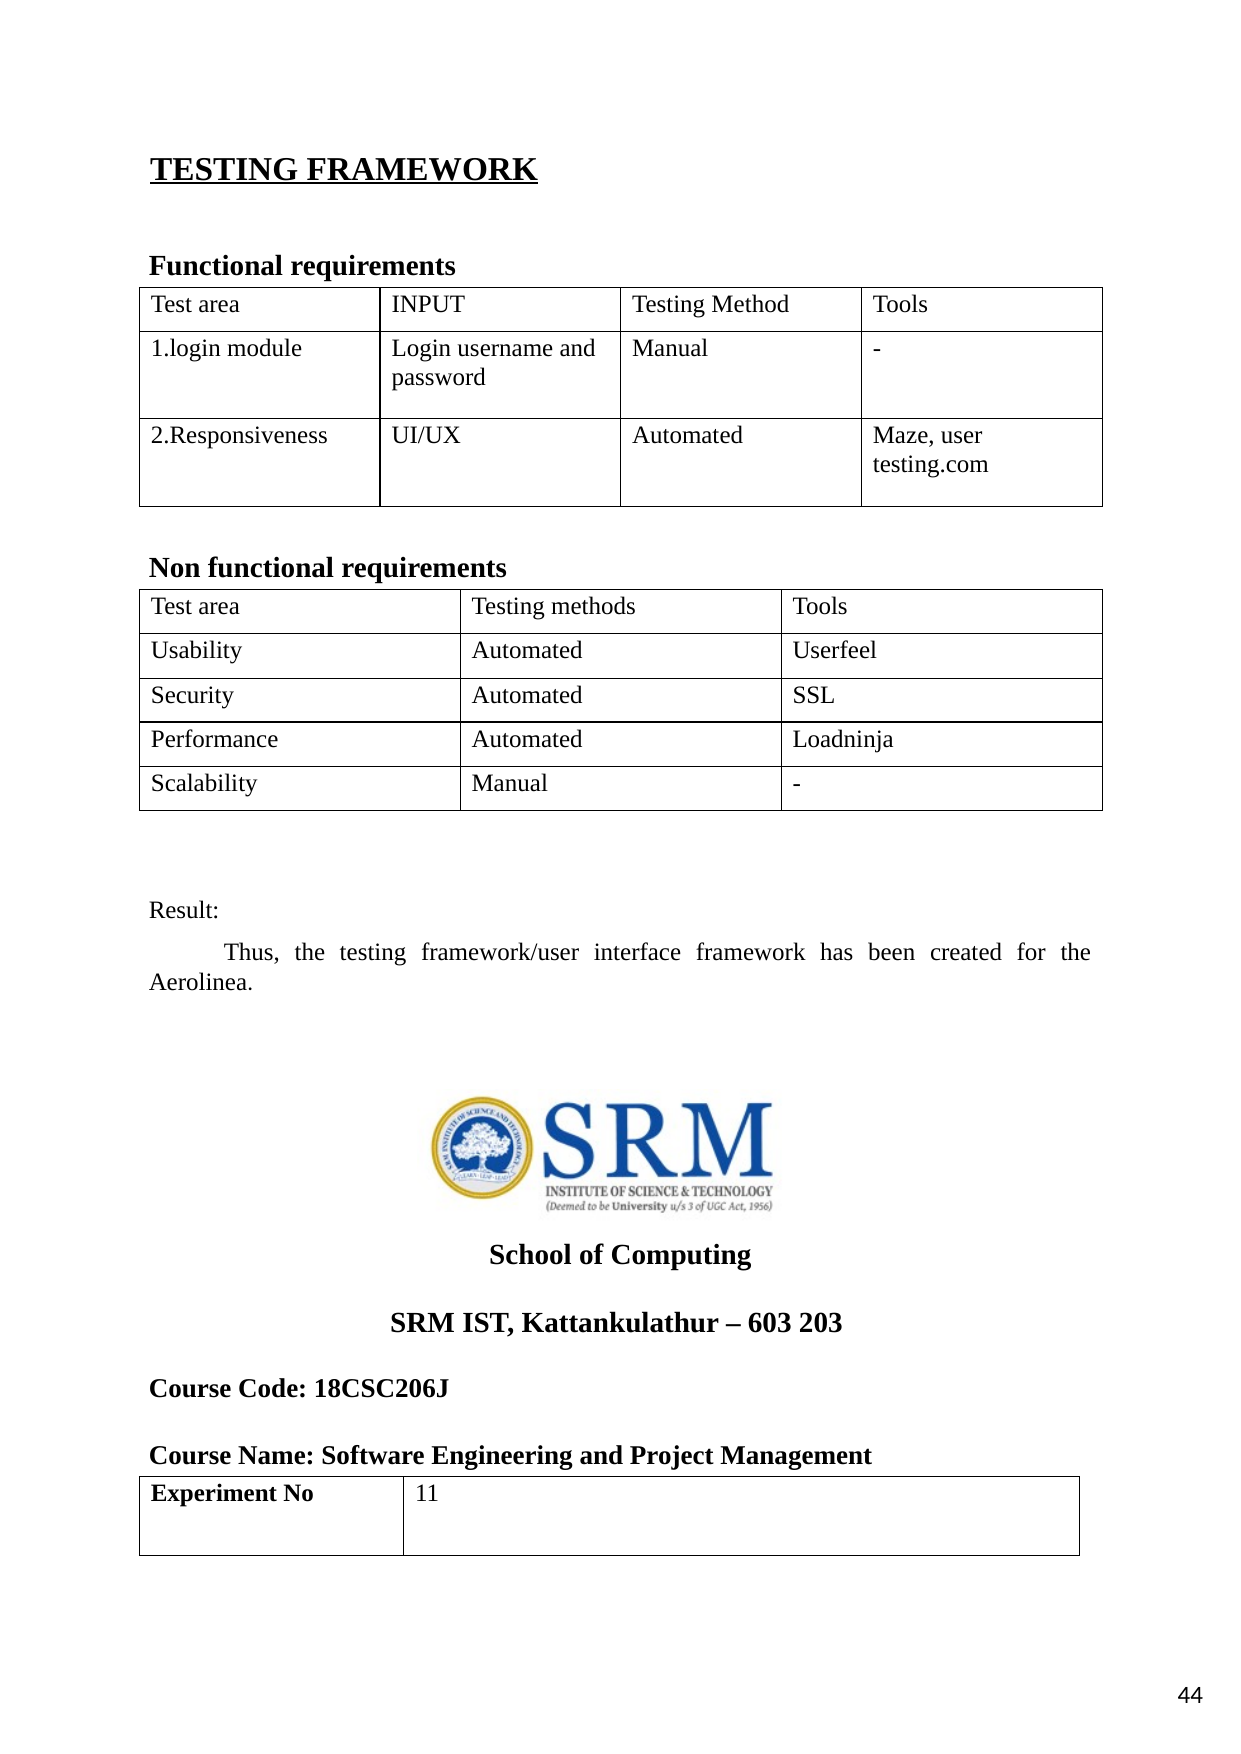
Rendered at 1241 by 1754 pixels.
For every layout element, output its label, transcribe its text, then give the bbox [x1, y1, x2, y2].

table_header Test area [140, 590, 460, 633]
table_cell Manual [621, 332, 861, 418]
subtitle School of Computing [155, 1237, 1085, 1271]
table_cell Automated [461, 679, 781, 721]
table_cell Usability [140, 634, 460, 677]
table_header Testing methods [461, 590, 781, 633]
table_cell Loadninja [782, 723, 1102, 766]
table_header INPUT [381, 288, 620, 331]
table_cell UI/UX [381, 419, 620, 506]
subtitle Course Name: Software Engineering and Project Management [148, 1439, 1153, 1470]
text Functional requirements [148, 248, 893, 282]
table_cell - [862, 332, 1102, 418]
table_cell Automated [461, 634, 781, 677]
text TESTING FRAMEWORK [150, 149, 1153, 187]
text Result: [148, 895, 1092, 924]
table_cell Automated [621, 419, 861, 506]
table_header Experiment No [140, 1477, 403, 1555]
text Thus, the testing framework/user interface framework has been created for the Aerolinea. [148, 937, 1092, 996]
table_cell Security [140, 679, 460, 721]
table_header Tools [862, 288, 1102, 331]
table_cell SSL [782, 679, 1102, 721]
table_cell Userfeel [782, 634, 1102, 677]
picture [417, 1089, 783, 1223]
table_cell Performance [140, 723, 460, 766]
table_cell Manual [461, 767, 781, 810]
table_cell Automated [461, 723, 781, 766]
table_header Testing Method [621, 288, 861, 331]
table_cell 1.login module [140, 332, 379, 418]
table_cell Maze, user testing.com [862, 419, 1102, 506]
table_cell Scalability [140, 767, 460, 810]
text SRM IST, Kattankulathur – 603 203 Course Code: 18CSC206J [148, 1305, 893, 1403]
table_cell Login username and password [381, 332, 620, 418]
table_cell 2.Responsiveness [140, 419, 379, 506]
table_header Test area [140, 288, 379, 331]
text Non functional requirements [148, 551, 893, 584]
table_cell - [782, 767, 1102, 810]
table_header Tools [782, 590, 1102, 633]
table_header 11 [404, 1477, 1079, 1555]
